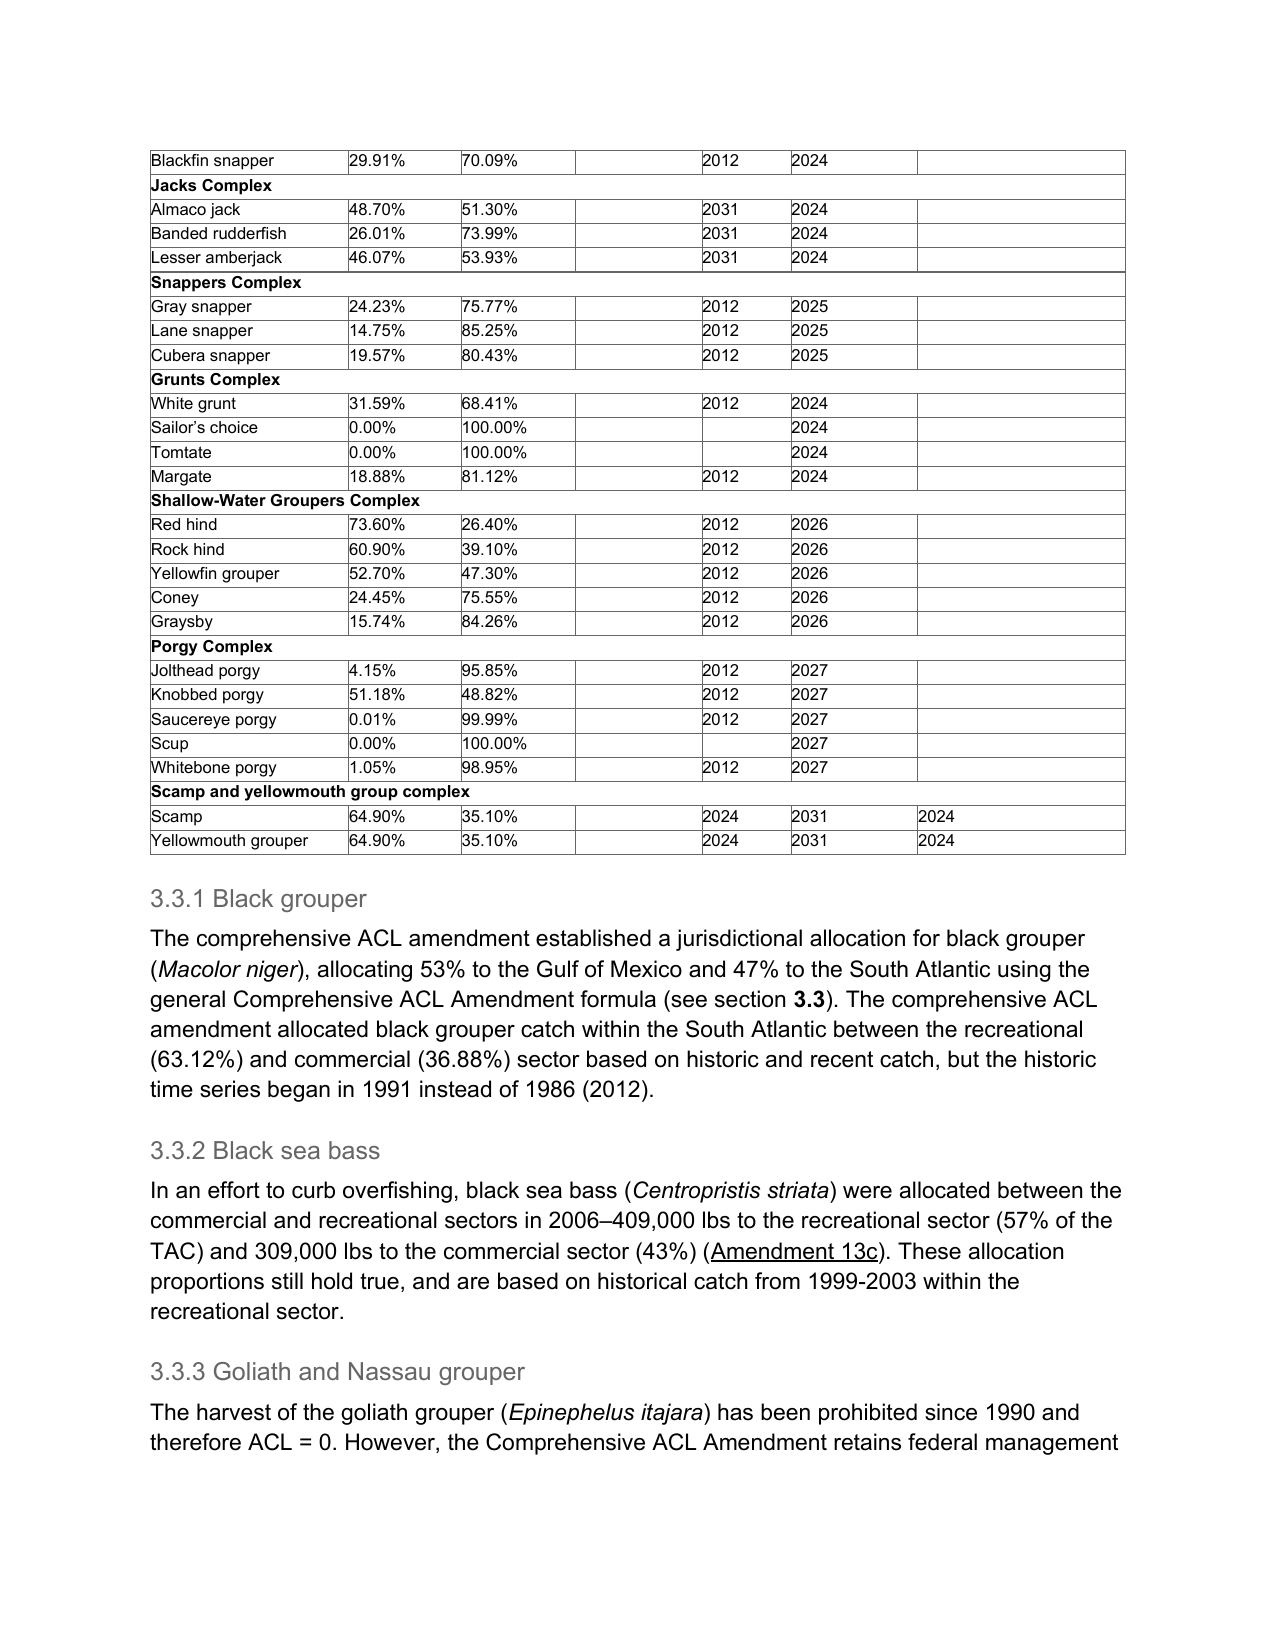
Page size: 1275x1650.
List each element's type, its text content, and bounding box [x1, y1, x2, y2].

table_cell 2026 [792, 539, 917, 563]
table_cell 80.43% [462, 345, 575, 368]
table_cell Jolthead porgy [151, 661, 348, 684]
table_cell 2012 [703, 685, 791, 708]
table_cell [576, 758, 702, 781]
table_cell [703, 418, 791, 441]
table_cell 0.01% [349, 709, 461, 732]
table_cell 2025 [792, 321, 917, 344]
table_cell 2012 [703, 709, 791, 732]
table_cell [918, 661, 1125, 684]
table_cell 31.59% [349, 394, 461, 417]
table_cell [703, 734, 791, 757]
table_cell [576, 685, 702, 708]
table_cell Whitebone porgy [151, 758, 348, 781]
table_cell 2012 [703, 758, 791, 781]
table_cell 2031 [703, 224, 791, 247]
table_cell 70.09% [462, 151, 575, 174]
table_cell 73.60% [349, 515, 461, 538]
table_cell 2024 [792, 442, 917, 466]
table_cell [576, 394, 702, 417]
table_cell [576, 151, 702, 174]
table_cell [576, 612, 702, 635]
table_cell 85.25% [462, 321, 575, 344]
table_cell [576, 806, 702, 829]
table_cell [576, 709, 702, 732]
table_cell 0.00% [349, 442, 461, 466]
text In an effort to curb overfishing, black sea bass (Centropristis striata) were allocated between the commercial and recreational sectors in 2006–409,000 lbs to the recreational sector (57% of the TAC) and 309,000 lbs to the commercial sector (43%) (Amendment 13c). These allocation proportions still hold true, and are based on historical catch from 1999-2003 within the recreational sector. [150, 1177, 1125, 1324]
table_cell Yellowmouth grouper [151, 831, 348, 854]
table_cell [918, 345, 1125, 368]
table_cell 52.70% [349, 564, 461, 587]
table_cell 2027 [792, 685, 917, 708]
table_cell Knobbed porgy [151, 685, 348, 708]
table_cell [918, 539, 1125, 563]
table_cell 35.10% [462, 806, 575, 829]
table_cell [576, 539, 702, 563]
table_cell 29.91% [349, 151, 461, 174]
table_cell 2027 [792, 734, 917, 757]
table_cell 0.00% [349, 418, 461, 441]
table_cell Lane snapper [151, 321, 348, 344]
table_cell 26.40% [462, 515, 575, 538]
table_cell 2025 [792, 345, 917, 368]
table_cell 2012 [703, 661, 791, 684]
table_cell [576, 345, 702, 368]
table_cell [918, 297, 1125, 320]
table_cell 19.57% [349, 345, 461, 368]
table_cell 35.10% [462, 831, 575, 854]
table_cell 98.95% [462, 758, 575, 781]
table_cell 2024 [792, 200, 917, 223]
table_cell 2031 [703, 200, 791, 223]
table_cell Blackfin snapper [151, 151, 348, 174]
table_cell [703, 442, 791, 466]
table_cell 2031 [792, 806, 917, 829]
table_cell 68.41% [462, 394, 575, 417]
table_cell 51.30% [462, 200, 575, 223]
table_cell 2031 [703, 248, 791, 271]
table_cell Tomtate [151, 442, 348, 466]
table_cell 2012 [703, 345, 791, 368]
table_cell [918, 321, 1125, 344]
table_cell 2026 [792, 515, 917, 538]
table_cell [918, 248, 1125, 271]
subtitle 3.3.1 Black grouper [150, 884, 1125, 913]
table_cell Margate [151, 467, 348, 490]
table_cell 2012 [703, 467, 791, 490]
table_cell [918, 442, 1125, 466]
table_cell Porgy Complex [151, 636, 1125, 660]
table_cell [576, 297, 702, 320]
table_cell 24.23% [349, 297, 461, 320]
table_cell Sailor’s choice [151, 418, 348, 441]
table_cell [918, 418, 1125, 441]
table_cell Cubera snapper [151, 345, 348, 368]
table_cell 95.85% [462, 661, 575, 684]
table_cell [576, 661, 702, 684]
table_cell 2024 [792, 248, 917, 271]
table_cell [918, 564, 1125, 587]
table_cell 2012 [703, 151, 791, 174]
table_cell 2024 [792, 418, 917, 441]
table_cell Graysby [151, 612, 348, 635]
text The comprehensive ACL amendment established a jurisdictional allocation for black grouper (Macolor niger), allocating 53% to the Gulf of Mexico and 47% to the South Atlantic using the general Comprehensive ACL Amendment formula (see section 3.3). The comprehensive ACL amendment allocated black grouper catch within the South Atlantic between the recreational (63.12%) and commercial (36.88%) sector based on historic and recent catch, but the historic time series began in 1991 instead of 1986 (2012). [150, 925, 1125, 1103]
subtitle 3.3.2 Black sea bass [150, 1136, 1125, 1164]
table_cell 47.30% [462, 564, 575, 587]
table_cell 14.75% [349, 321, 461, 344]
table_cell Rock hind [151, 539, 348, 563]
table_cell Almaco jack [151, 200, 348, 223]
table_cell 2012 [703, 564, 791, 587]
table_cell [918, 467, 1125, 490]
table_cell 18.88% [349, 467, 461, 490]
table_cell 2012 [703, 515, 791, 538]
table_cell [918, 394, 1125, 417]
table_cell Gray snapper [151, 297, 348, 320]
table_cell 2012 [703, 539, 791, 563]
table_cell 39.10% [462, 539, 575, 563]
table_cell [918, 685, 1125, 708]
table_cell 64.90% [349, 806, 461, 829]
table_cell 2027 [792, 661, 917, 684]
table_cell 2031 [792, 831, 917, 854]
table_cell 4.15% [349, 661, 461, 684]
table_cell Grunts Complex [151, 370, 1125, 393]
table_cell 81.12% [462, 467, 575, 490]
table_cell 2027 [792, 709, 917, 732]
table_cell 99.99% [462, 709, 575, 732]
table_cell [918, 224, 1125, 247]
table_cell Scup [151, 734, 348, 757]
table_cell 46.07% [349, 248, 461, 271]
table_cell [576, 224, 702, 247]
table_cell 48.82% [462, 685, 575, 708]
table_cell 100.00% [462, 418, 575, 441]
table_cell 75.55% [462, 588, 575, 611]
subtitle 3.3.3 Goliath and Nassau grouper [150, 1357, 1125, 1386]
table_cell [576, 418, 702, 441]
table_cell [918, 612, 1125, 635]
table_cell 48.70% [349, 200, 461, 223]
table_cell [576, 248, 702, 271]
table_cell 2026 [792, 612, 917, 635]
table_cell 1.05% [349, 758, 461, 781]
table_cell 24.45% [349, 588, 461, 611]
table_cell 2027 [792, 758, 917, 781]
table_cell Coney [151, 588, 348, 611]
table_cell 2024 [918, 806, 1125, 829]
table_cell 60.90% [349, 539, 461, 563]
table_cell [918, 709, 1125, 732]
table_cell [576, 588, 702, 611]
table_cell 2024 [792, 224, 917, 247]
table_cell 84.26% [462, 612, 575, 635]
table_cell [918, 734, 1125, 757]
table_cell Scamp [151, 806, 348, 829]
table_cell 2012 [703, 321, 791, 344]
table_cell 2012 [703, 588, 791, 611]
table_cell 100.00% [462, 442, 575, 466]
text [150, 1399, 1125, 1455]
table_cell 53.93% [462, 248, 575, 271]
table_cell 2024 [792, 467, 917, 490]
table_cell [576, 564, 702, 587]
table_cell 15.74% [349, 612, 461, 635]
table_cell 75.77% [462, 297, 575, 320]
table_cell Shallow-Water Groupers Complex [151, 491, 1125, 514]
table_cell 2012 [703, 394, 791, 417]
table_cell 2026 [792, 564, 917, 587]
table_cell 2025 [792, 297, 917, 320]
table_cell 100.00% [462, 734, 575, 757]
table_cell Lesser amberjack [151, 248, 348, 271]
table_cell 2012 [703, 612, 791, 635]
table_cell 0.00% [349, 734, 461, 757]
table_cell [576, 831, 702, 854]
table_cell Red hind [151, 515, 348, 538]
table_cell Snappers Complex [151, 273, 1125, 296]
table_cell [918, 151, 1125, 174]
table_cell [576, 200, 702, 223]
table_cell 64.90% [349, 831, 461, 854]
table_cell 51.18% [349, 685, 461, 708]
table_cell Saucereye porgy [151, 709, 348, 732]
table_cell Banded rudderfish [151, 224, 348, 247]
table_cell 2012 [703, 297, 791, 320]
table_cell 2024 [703, 806, 791, 829]
table_cell [576, 734, 702, 757]
table_cell 2024 [918, 831, 1125, 854]
table_cell 2024 [792, 394, 917, 417]
table_cell [918, 200, 1125, 223]
table_cell 2026 [792, 588, 917, 611]
table_cell [576, 467, 702, 490]
table_cell Jacks Complex [151, 175, 1125, 198]
table_cell Yellowfin grouper [151, 564, 348, 587]
table_cell [918, 758, 1125, 781]
table_cell [918, 588, 1125, 611]
table_cell 73.99% [462, 224, 575, 247]
table_cell Scamp and yellowmouth group complex [151, 782, 1125, 805]
table_cell [576, 442, 702, 466]
table_cell White grunt [151, 394, 348, 417]
table_cell 26.01% [349, 224, 461, 247]
table_cell 2024 [792, 151, 917, 174]
table_cell [576, 321, 702, 344]
table_cell [918, 515, 1125, 538]
table_cell 2024 [703, 831, 791, 854]
table_cell [576, 515, 702, 538]
